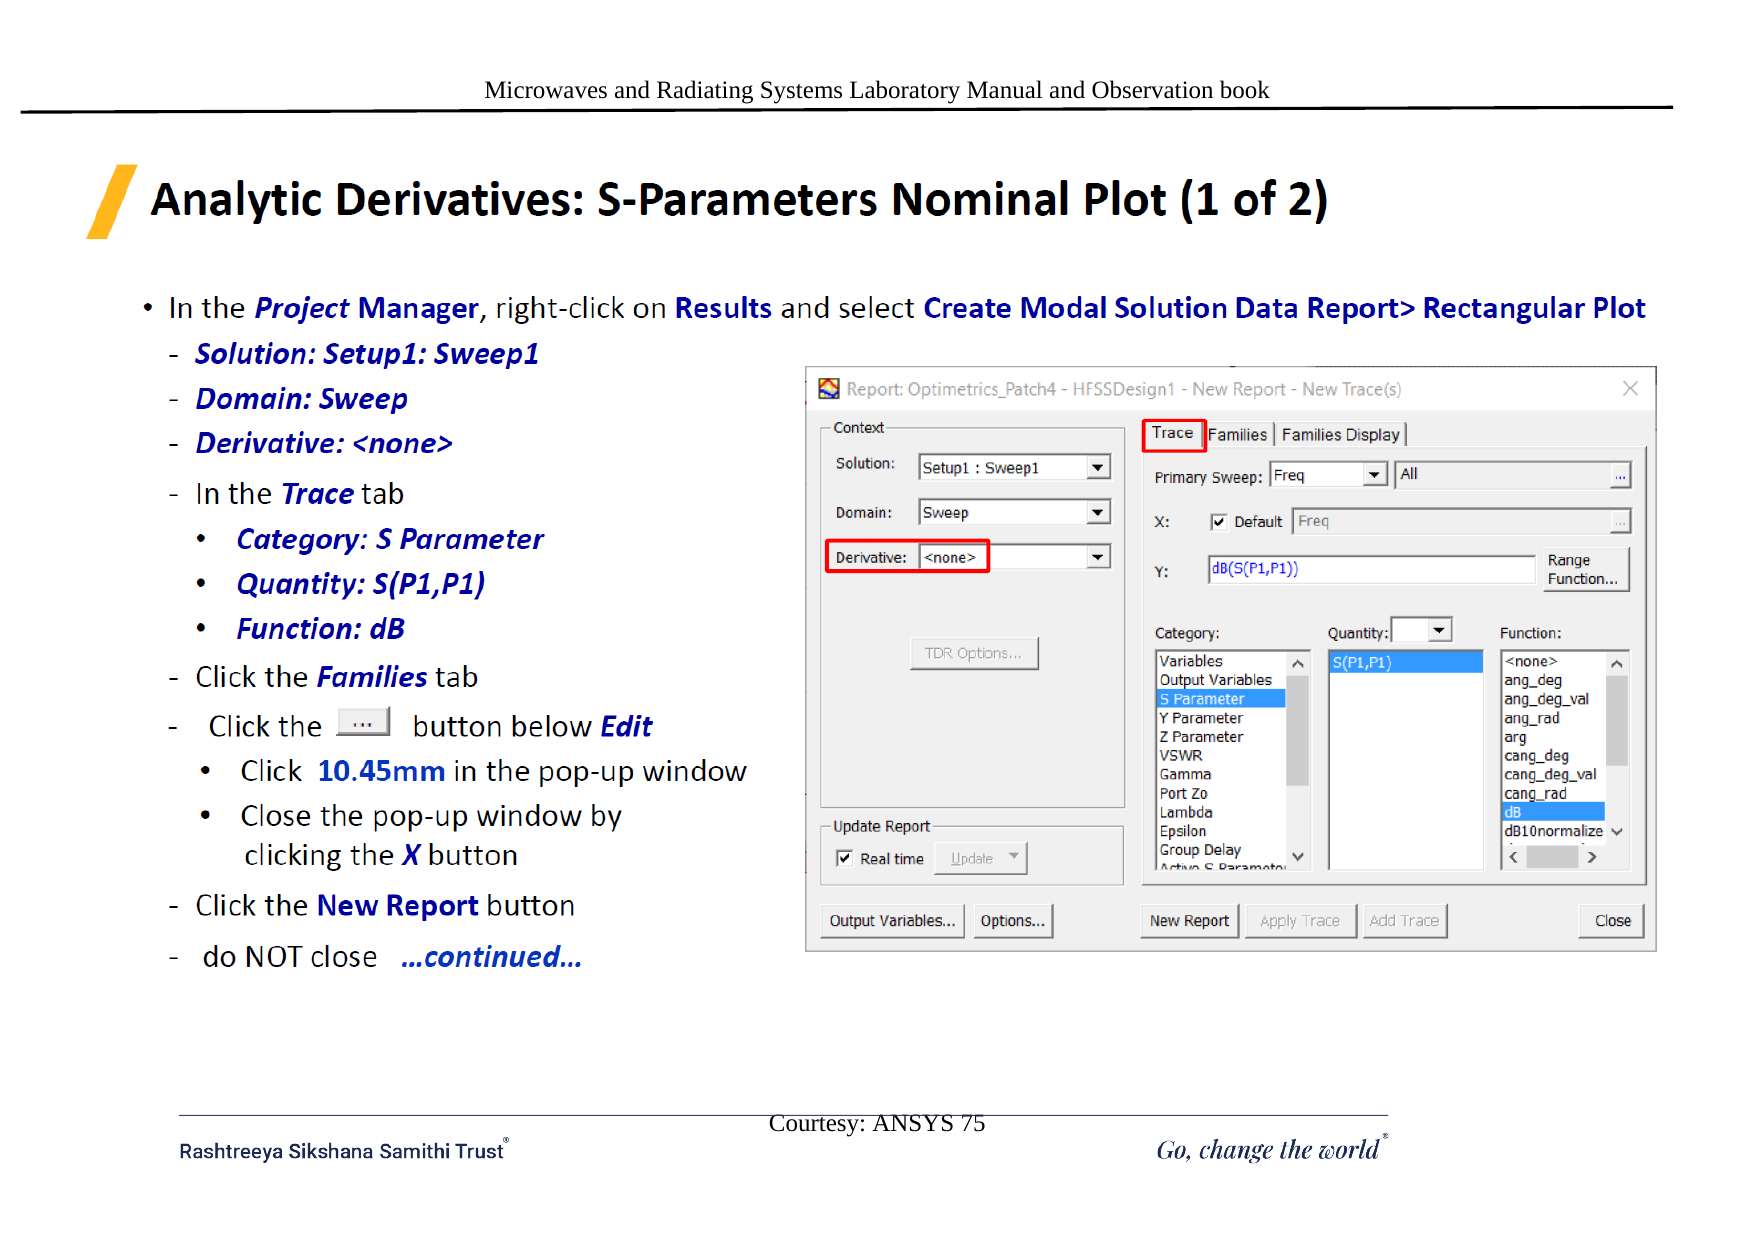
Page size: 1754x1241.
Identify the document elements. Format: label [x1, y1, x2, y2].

picture [75, 157, 1679, 1000]
picture [168, 1104, 1398, 1168]
